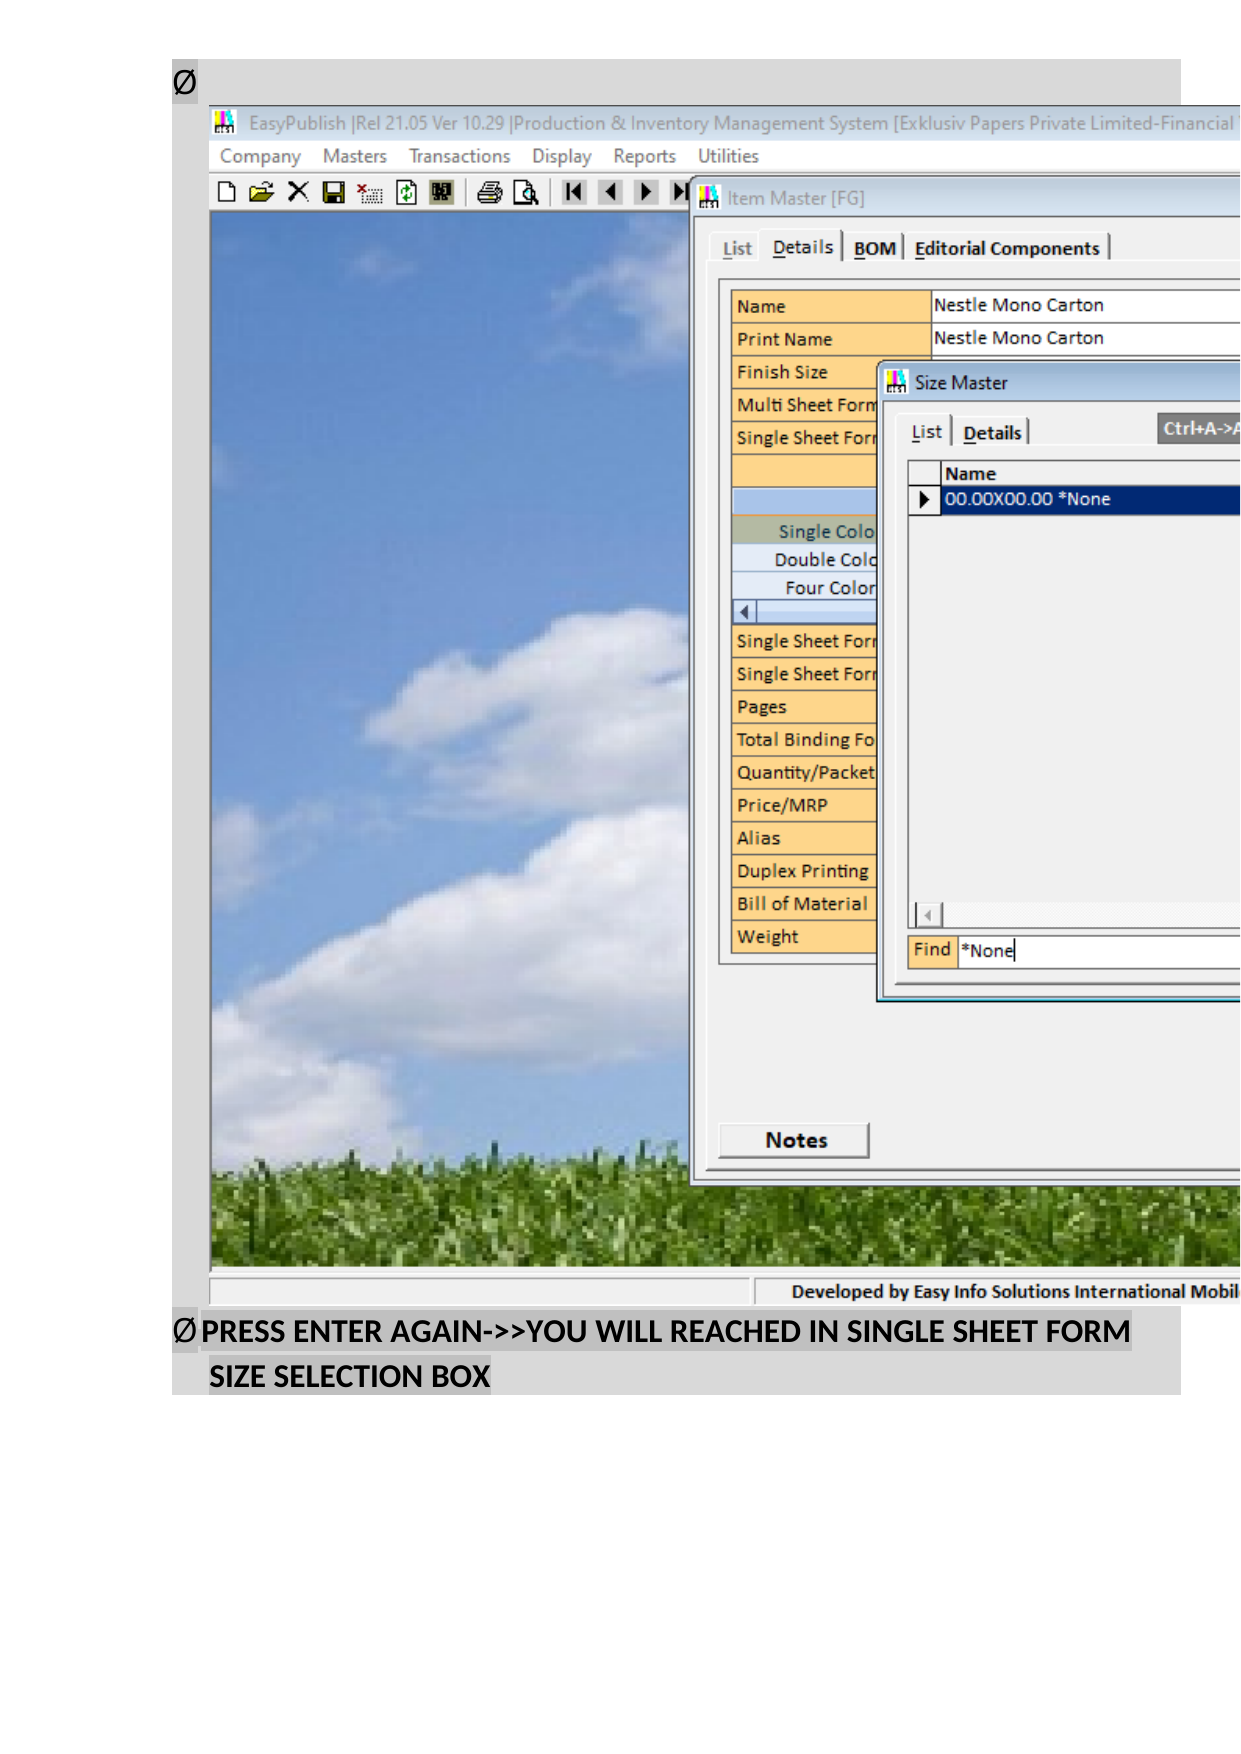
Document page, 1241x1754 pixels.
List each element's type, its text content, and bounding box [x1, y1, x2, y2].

list Ø PRESS ENTER AGAIN->>YOU WILL REACHED IN SINGLE SHEET FORM SIZE SELECTION BOX [172, 1307, 1181, 1395]
picture [209, 105, 1241, 1306]
